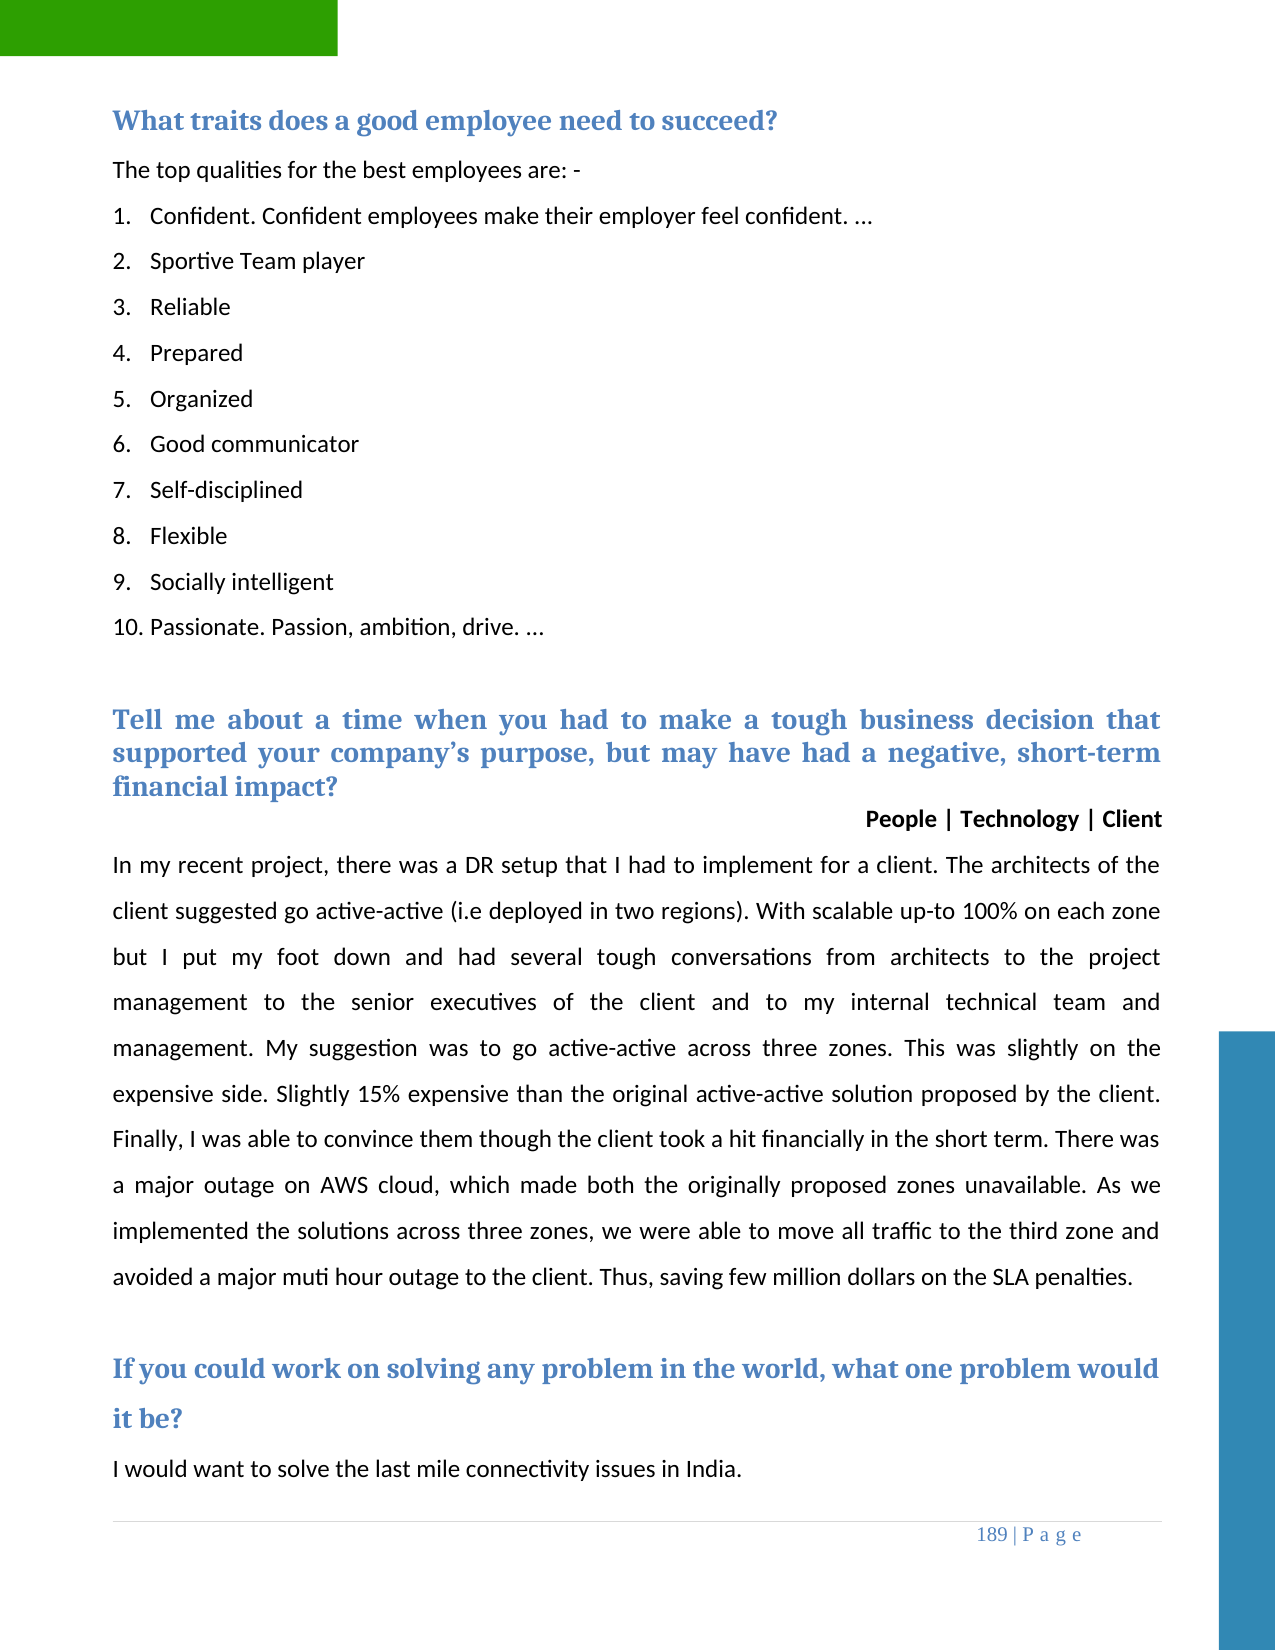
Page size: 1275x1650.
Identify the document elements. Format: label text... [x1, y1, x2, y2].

text What traits does a good employee need to succeed? [112, 104, 1162, 137]
text If you could work on solving any problem in the world, what one problem would it be? [112, 1352, 1162, 1436]
text The top qualities for the best employees are: - [112, 154, 1162, 184]
list Reliable [112, 291, 1162, 322]
list Prepared [112, 337, 1162, 367]
list Good communicator [112, 428, 1162, 459]
list Confident. Confident employees make their employer feel confident. ... [112, 200, 1162, 230]
list Flexible [112, 520, 1162, 550]
list Socially intelligent [112, 566, 1162, 596]
text I would want to solve the last mile connectivity issues in India. [112, 1453, 1162, 1483]
list Organized [112, 383, 1162, 413]
list Sportive Team player [112, 246, 1162, 276]
list Self-disciplined [112, 474, 1162, 505]
text People | Technology | Client [112, 803, 1162, 834]
text Tell me about a time when you had to make a tough business decision that supported your company’s purpose, but may have had a negative, short-term financial impact? [112, 703, 1162, 803]
list Passionate. Passion, ambition, drive. ... [112, 611, 1162, 642]
text In my recent project, there was a DR setup that I had to implement for a client. The architects of the client suggested go active-active (i.e deployed in two regions). With scalable up-to 100% on each zone but I put my foot down and had several tough conversations from architects to the project management to the senior executives of the client and to my internal technical team and management. My suggestion was to go active-active across three zones. This was slightly on the expensive side. Slightly 15% expensive than the original active-active solution proposed by the client. Finally, I was able to convince them though the client took a hit financially in the short term. There was a major outage on AWS cloud, which made both the originally proposed zones unavailable. As we implemented the solutions across three zones, we were able to move all traffic to the third zone and avoided a major muti hour outage to the client. Thus, saving few million dollars on the SLA penalties. [112, 849, 1162, 1291]
